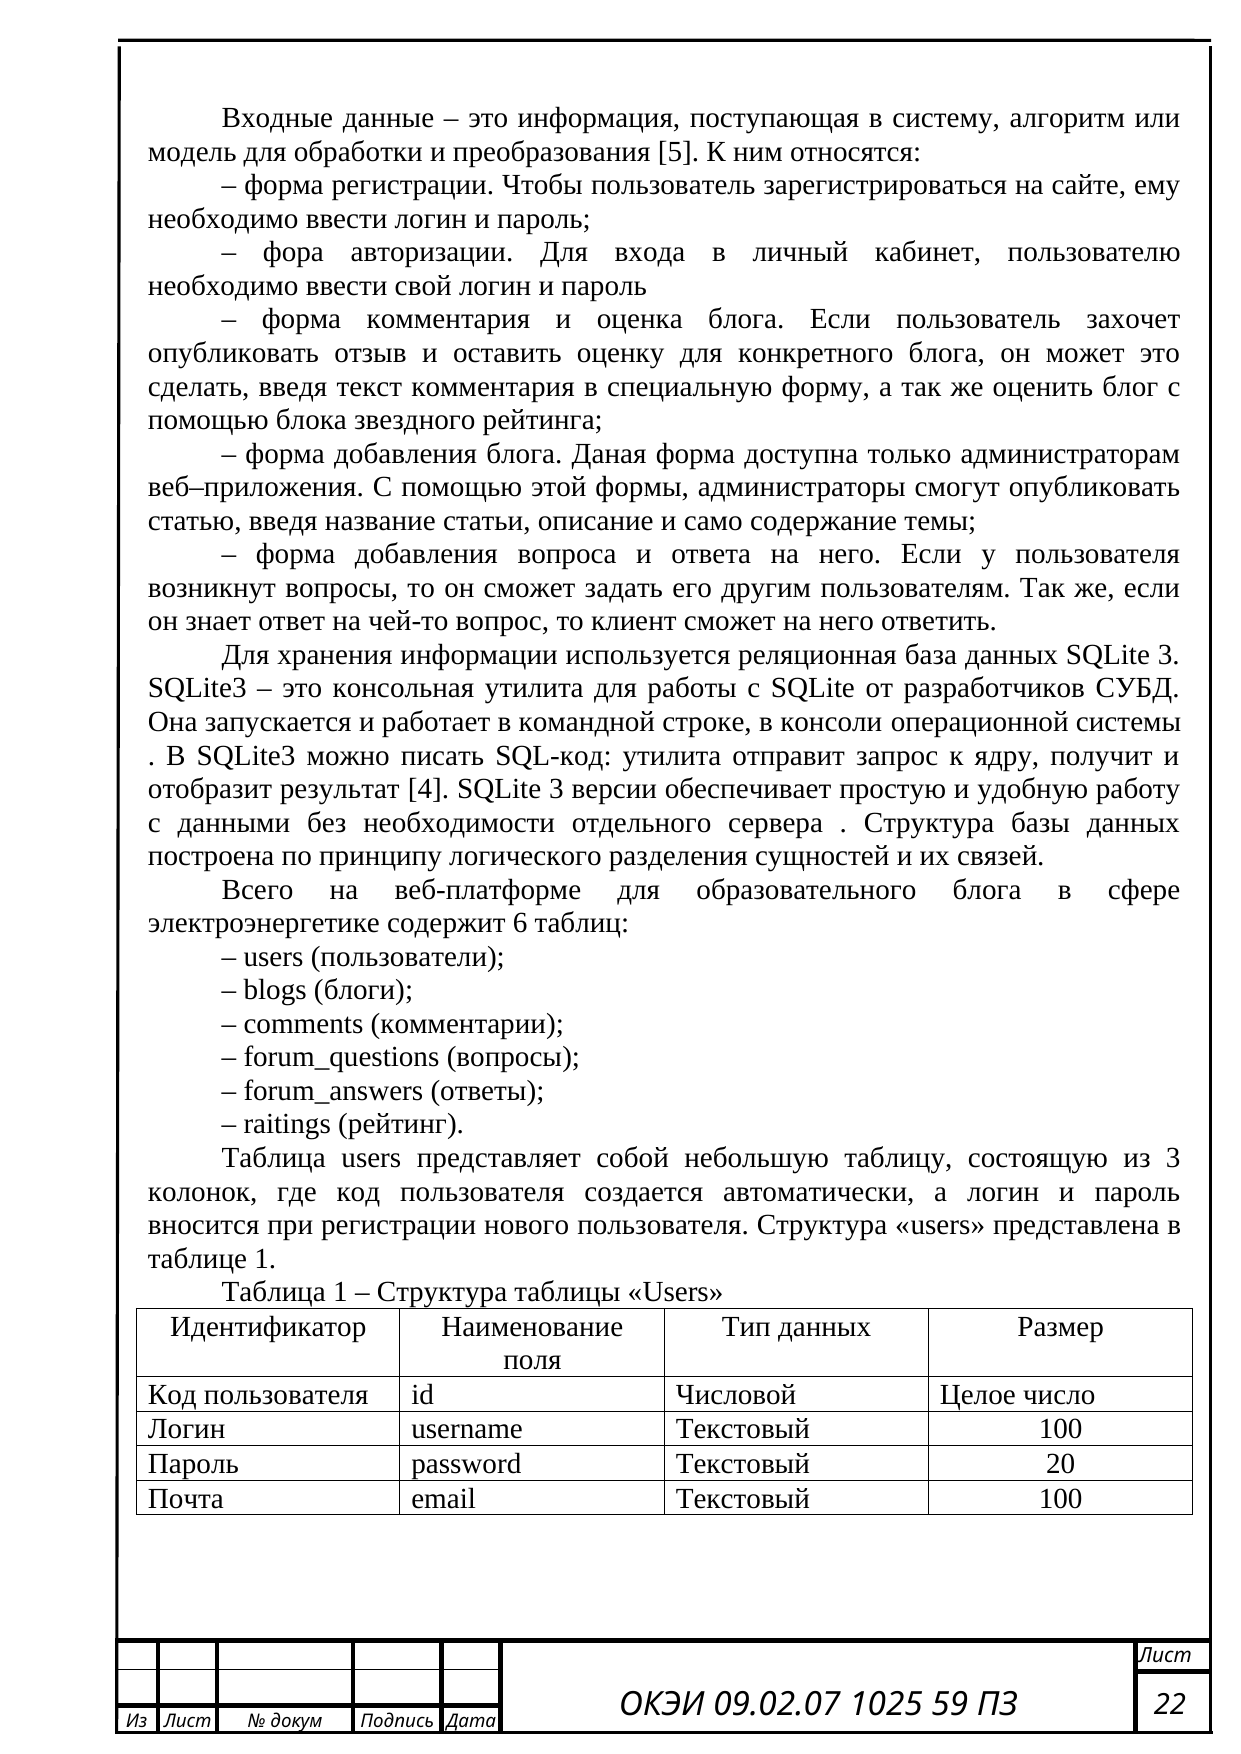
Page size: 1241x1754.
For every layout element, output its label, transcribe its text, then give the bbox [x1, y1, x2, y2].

text Всего на веб-платформе для образовательного блога в сфере электроэнергетике содержит 6 таблиц: [148, 872, 1181, 939]
table_cell id [400, 1377, 664, 1411]
table_cell username [400, 1412, 664, 1445]
table_header Идентификатор [137, 1309, 399, 1376]
text Таблица users представляет собой небольшую таблицу, состоящую из 3 колонок, где код пользователя создается автоматически, а логин и пароль вносится при регистрации нового пользователя. Структура «users» представлена в таблице 1. [148, 1140, 1181, 1274]
table_cell 20 [929, 1446, 1192, 1480]
table_cell Логин [137, 1412, 399, 1445]
text – фора авторизации. Для входа в личный кабинет, пользователю необходимо ввести свой логин и пароль [148, 234, 1181, 302]
table_cell Пароль [137, 1446, 399, 1480]
table_cell 100 [929, 1481, 1192, 1514]
text – forum_answers (ответы); [148, 1073, 1181, 1107]
text – форма регистрации. Чтобы пользователь зарегистрироваться на сайте, ему необходимо ввести логин и пароль; [148, 167, 1181, 234]
table_cell Текстовый [665, 1481, 928, 1514]
table_header Размер [929, 1309, 1192, 1376]
text Таблица 1 – Структура таблицы «Users» [148, 1274, 1181, 1308]
text – форма комментария и оценка блога. Если пользователь захочет опубликовать отзыв и оставить оценку для конкретного блога, он может это сделать, введя текст комментария в специальную форму, а так же оценить блог с помощью блока звездного рейтинга; [148, 302, 1181, 436]
table_cell Целое число [929, 1377, 1192, 1411]
text – форма добавления вопроса и ответа на него. Если у пользователя возникнут вопросы, то он сможет задать его другим пользователям. Так же, если он знает ответ на чей-то вопрос, то клиент сможет на него ответить. [148, 536, 1181, 637]
text Для хранения информации используется реляционная база данных SQLite 3. SQLite3 – это консольная утилита для работы с SQLite от разработчиков СУБД. Она запускается и работает в командной строке, в консоли операционной системы . В SQLite3 можно писать SQL-код: утилита отправит запрос к ядру, получит и отобразит результат [4]. SQLite 3 версии обеспечивает простую и удобную работу с данными без необходимости отдельного сервера . Структура базы данных построена по принципу логического разделения сущностей и их связей. [148, 637, 1181, 872]
table_cell email [400, 1481, 664, 1514]
table_cell Текстовый [665, 1412, 928, 1445]
table_cell 100 [929, 1412, 1192, 1445]
text – forum_questions (вопросы); [148, 1039, 1181, 1073]
text – blogs (блоги); [148, 972, 1181, 1006]
text – форма добавления блога. Даная форма доступна только администраторам веб–приложения. С помощью этой формы, администраторы смогут опубликовать статью, введя название статьи, описание и само содержание темы; [148, 436, 1181, 536]
table_cell Числовой [665, 1377, 928, 1411]
text – comments (комментарии); [148, 1006, 1181, 1039]
table_header Наименование поля [400, 1309, 664, 1376]
table_cell Почта [137, 1481, 399, 1514]
table_cell Код пользователя [137, 1377, 399, 1411]
text – raitings (рейтинг). [148, 1107, 1181, 1140]
text Входные данные – это информация, поступающая в систему, алгоритм или модель для обработки и преобразования [5]. К ним относятся: [148, 100, 1181, 167]
table_cell password [400, 1446, 664, 1480]
text – users (пользователи); [148, 939, 1181, 972]
table_cell Текстовый [665, 1446, 928, 1480]
table_header Тип данных [665, 1309, 928, 1376]
